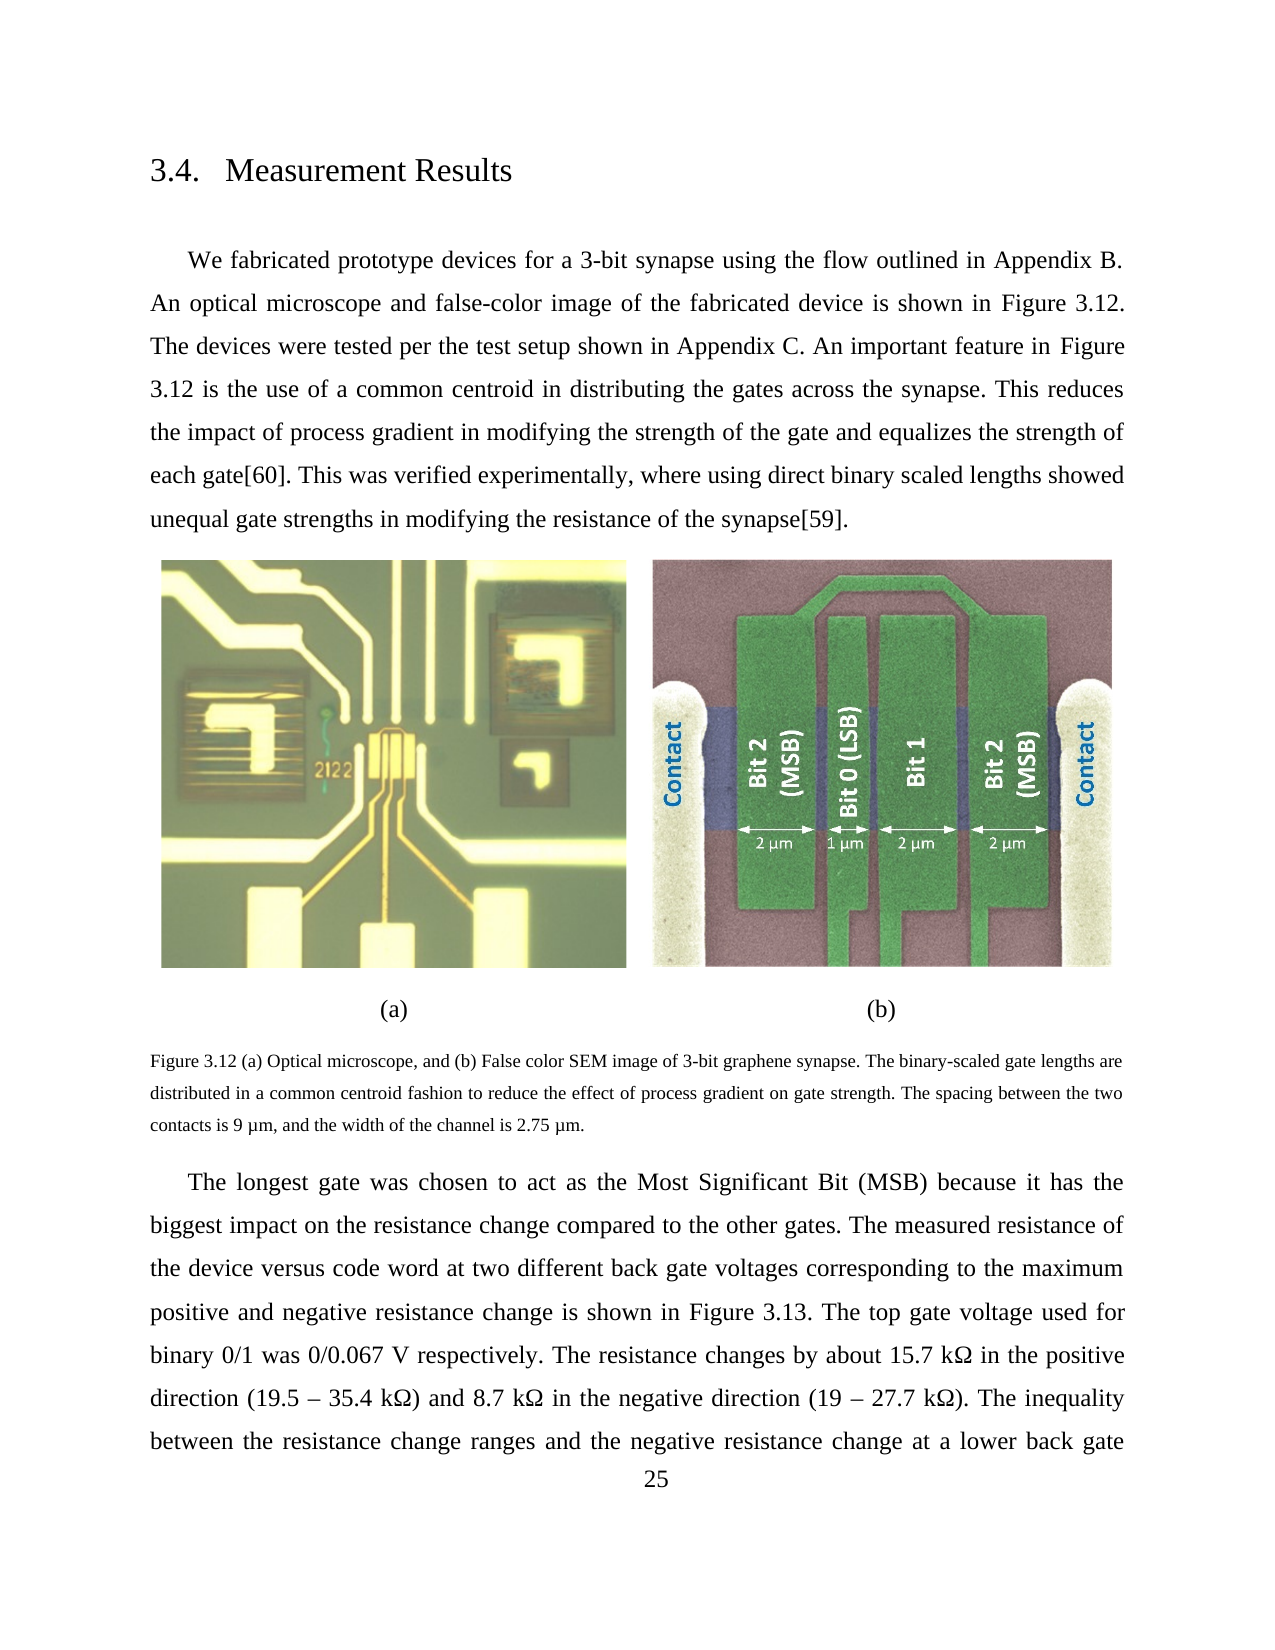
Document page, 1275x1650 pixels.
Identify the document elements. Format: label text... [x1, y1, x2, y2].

text Figure . (a) Optical microscope, and (b) False color SEM image of 3-bit graphene synapse. The binary-scaled gate lengths are distributed in a common centroid fashion to reduce the effect of process gradient on gate strength. The spacing between the two contacts is 9 µm, and the width of the channel is 2.75 µm. [150, 1049, 1125, 1136]
picture [161, 560, 627, 968]
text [150, 1167, 1125, 1455]
table_header (b) [638, 559, 1125, 1049]
table_header (a) [150, 559, 637, 1049]
picture [648, 559, 1114, 967]
subtitle Measurement Results [150, 150, 1125, 188]
